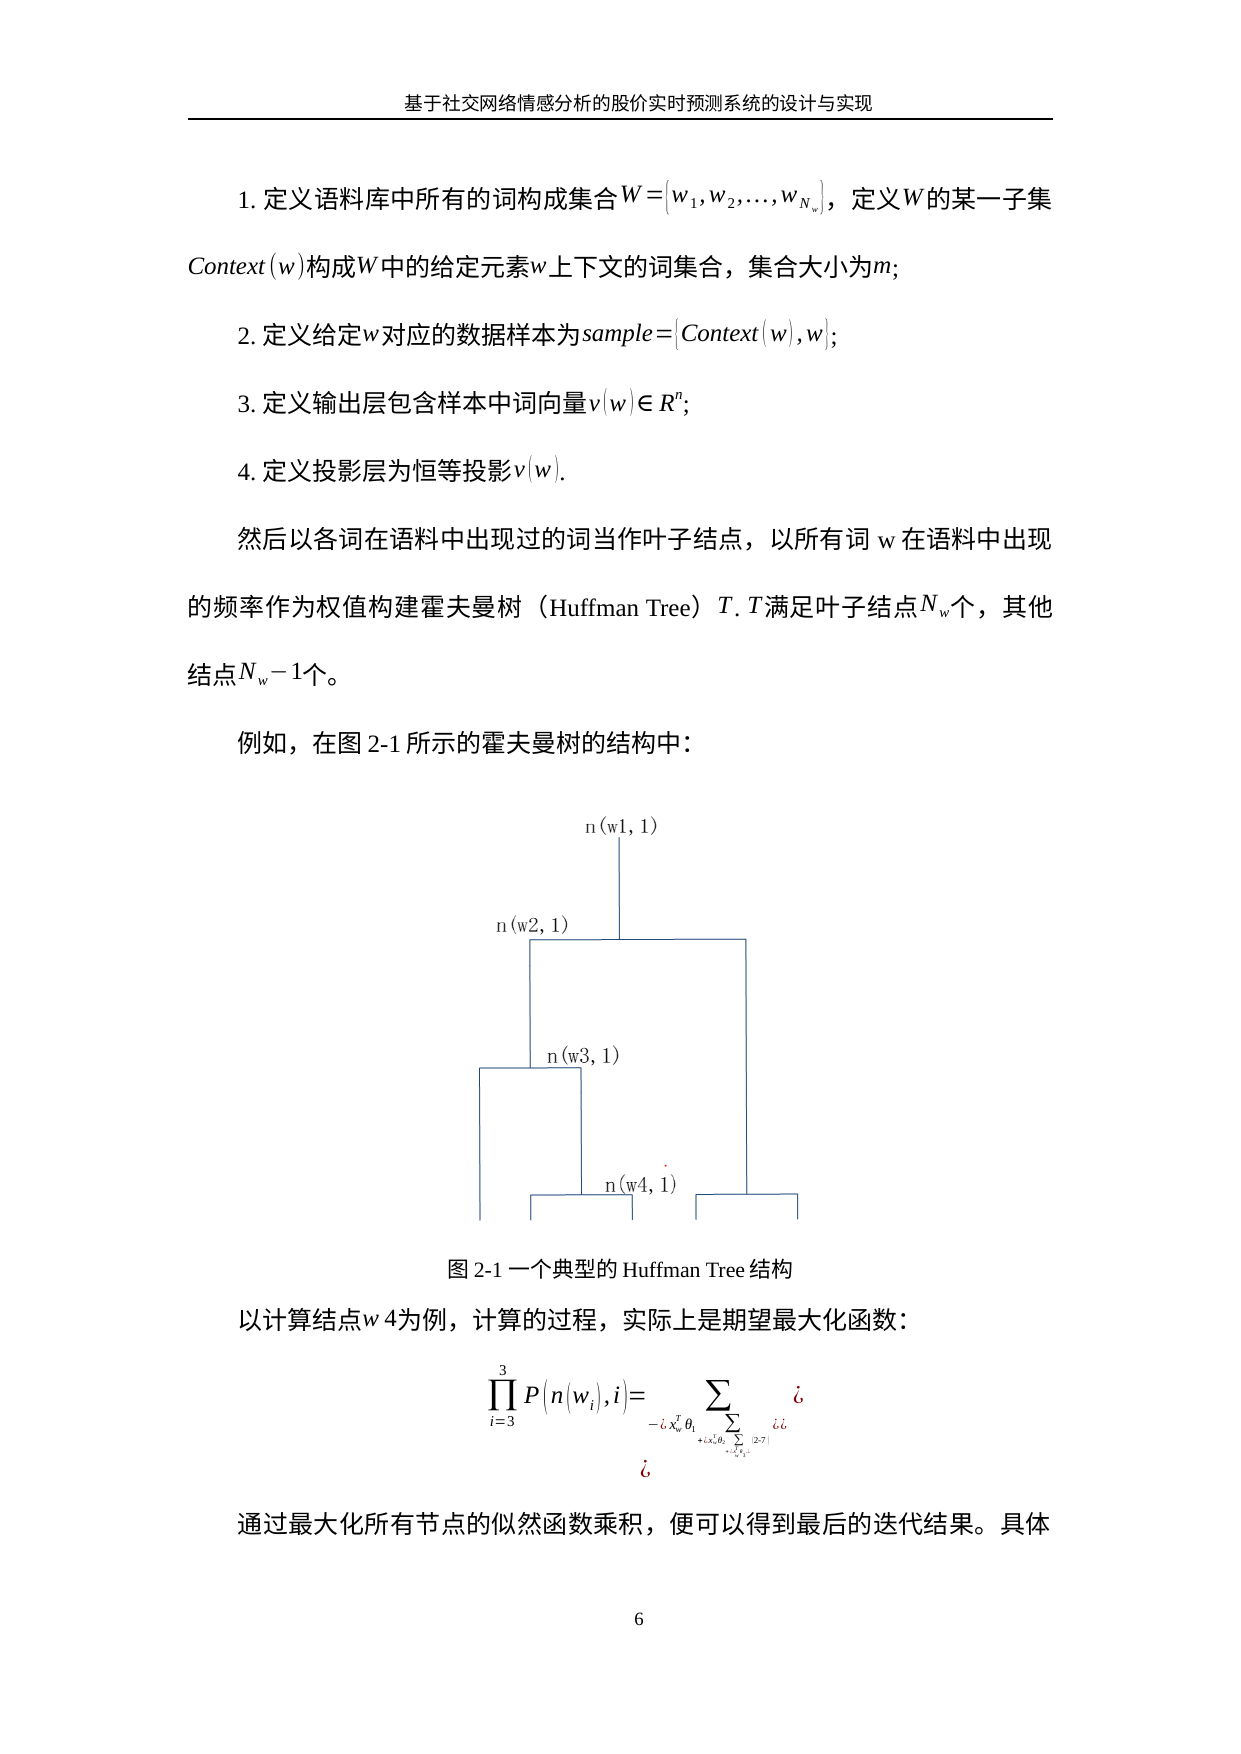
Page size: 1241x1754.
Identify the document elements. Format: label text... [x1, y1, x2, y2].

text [187, 1488, 1053, 1556]
text 然后以各词在语料中出现过的词当作叶子结点，以所有词w在语料中出现的频率作为权值构建霍夫曼树（Huffman Tree）. 满足叶子结点个，其他结点个。 [187, 503, 1053, 707]
text 4. 定义投影层为恒等投影. [187, 436, 1053, 503]
text 2. 定义给定对应的数据样本为; [187, 300, 1053, 368]
text 1. 定义语料库中所有的词构成集合，定义的某一子集构成中的给定元素上下文的词集合，集合大小为; [187, 164, 1053, 300]
text 以计算结点为例，计算的过程，实际上是期望最大化函数： [187, 1284, 1053, 1352]
text 例如，在图2-1所示的霍夫曼树的结构中： [187, 707, 1053, 775]
text 图2-1 一个典型的Huffman Tree结构 [187, 1251, 1053, 1284]
text 3. 定义输出层包含样本中词向量; [187, 368, 1053, 436]
picture [409, 775, 832, 1234]
